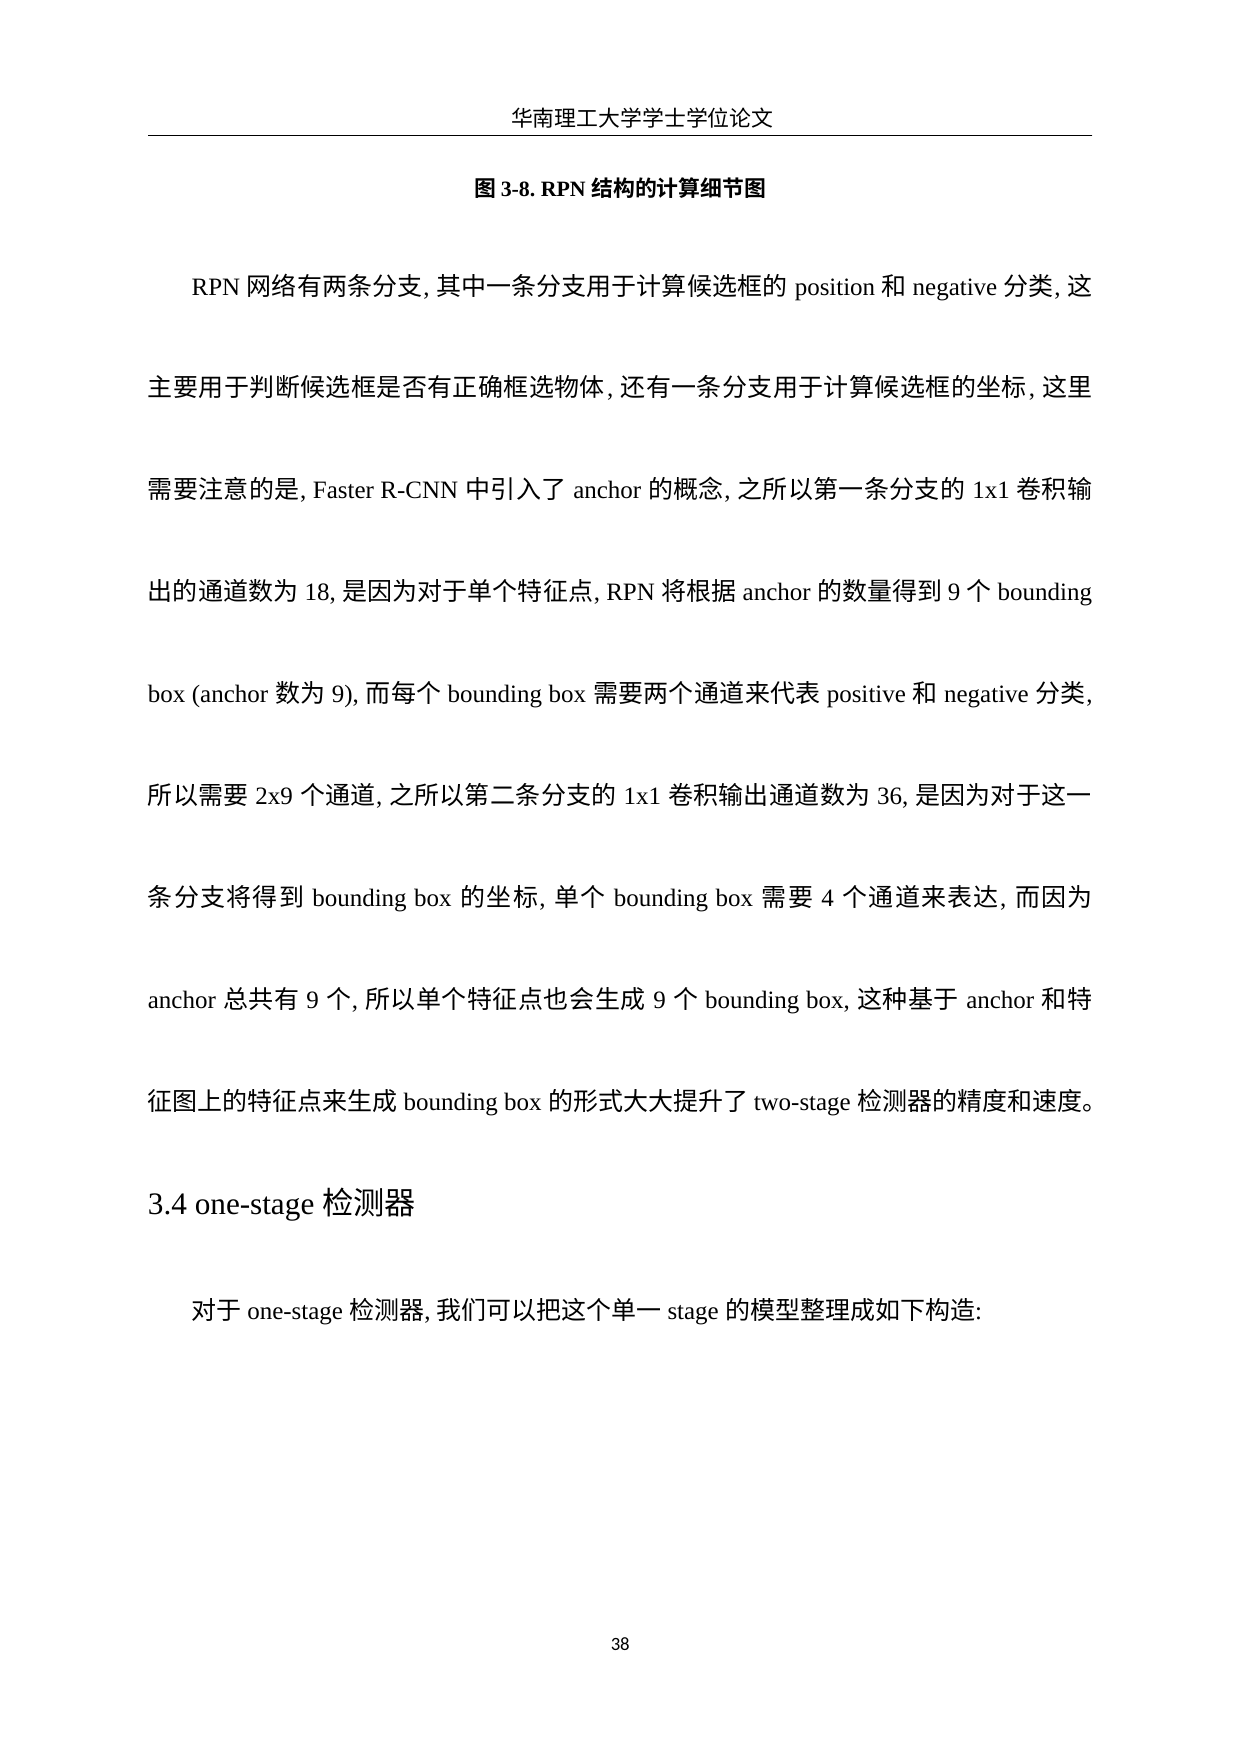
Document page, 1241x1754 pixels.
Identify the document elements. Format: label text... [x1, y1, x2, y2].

text RPN 网络有两条分支, 其中一条分支用于计算候选框的 position 和 negative 分类, 这主要用于判断候选框是否有正确框选物体, 还有一条分支用于计算候选框的坐标, 这里需要注意的是, Faster R-CNN 中引入了 anchor 的概念, 之所以第一条分支的 1x1 卷积输出的通道数为 18, 是因为对于单个特征点, RPN 将根据 anchor 的数量得到9 个 bounding box (anchor 数为 9), 而每个 bounding box 需要两个通道来代表 positive 和 negative 分类, 所以需要 2x9 个通道, 之所以第二条分支的 1x1 卷积输出通道数为 36, 是因为对于这一条分支将得到 bounding box 的坐标, 单个 bounding box 需要 4 个通道来表达, 而因为 anchor 总共有 9 个, 所以单个特征点也会生成 9 个 bounding box, 这种基于 anchor 和特征图上的特征点来生成 bounding box 的形式大大提升了 two-stage 检测器的精度和速度。 [148, 250, 1092, 1133]
text 对于 one-stage 检测器, 我们可以把这个单一 stage 的模型整理成如下构造: [148, 1274, 1092, 1342]
subtitle 3.4 one-stage 检测器 [148, 1168, 1092, 1236]
text 图3-8. RPN 结构的计算细节图 [148, 170, 1092, 204]
